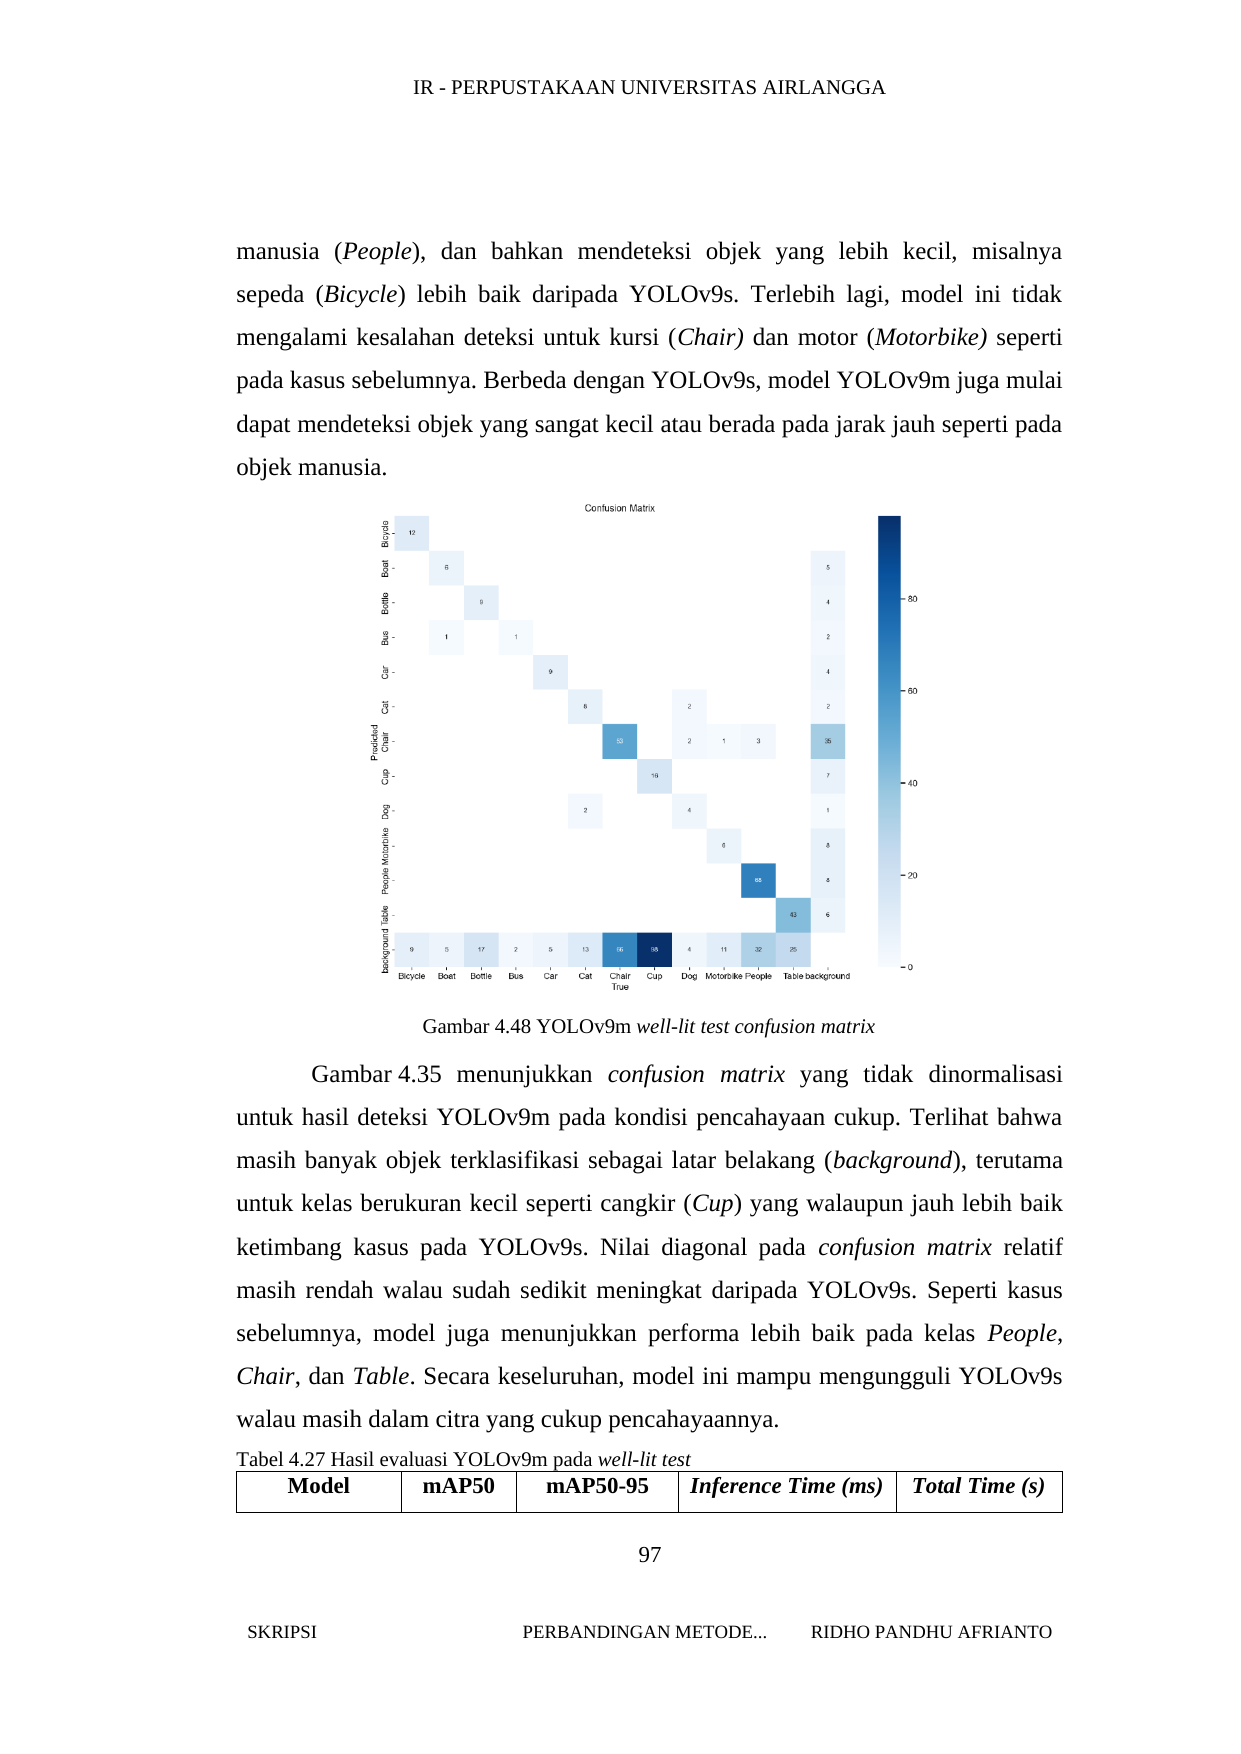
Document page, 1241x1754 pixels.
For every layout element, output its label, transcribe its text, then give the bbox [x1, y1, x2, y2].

text Gambar 4.35 YOLOv9m well-lit test confusion matrix [236, 1014, 1063, 1038]
picture [311, 495, 986, 1001]
table_header Model [237, 1472, 401, 1512]
table_header Inference Time (ms) [679, 1472, 896, 1512]
text Gambar 4.35 menunjukkan confusion matrix yang tidak dinormalisasi untuk hasil deteksi YOLOv9m pada kondisi pencahayaan cukup. Terlihat bahwa masih banyak objek terklasifikasi sebagai latar belakang (background), terutama untuk kelas berukuran kecil seperti cangkir (Cup) yang walaupun jauh lebih baik ketimbang kasus pada YOLOv9s. Nilai diagonal pada confusion matrix relatif masih rendah walau sudah sedikit meningkat daripada YOLOv9s. Seperti kasus sebelumnya, model juga menunjukkan performa lebih baik pada kelas People, Chair, dan Table. Secara keseluruhan, model ini mampu mengungguli YOLOv9s walau masih dalam citra yang cukup pencahayaannya. [236, 1059, 1063, 1433]
table_header mAP50-95 [517, 1472, 678, 1512]
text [236, 236, 1063, 481]
table_header Total Time (s) [897, 1472, 1062, 1512]
table_header mAP50 [402, 1472, 516, 1512]
text Tabel 4.20 Hasil evaluasi YOLOv9m pada well-lit test [236, 1447, 1063, 1471]
